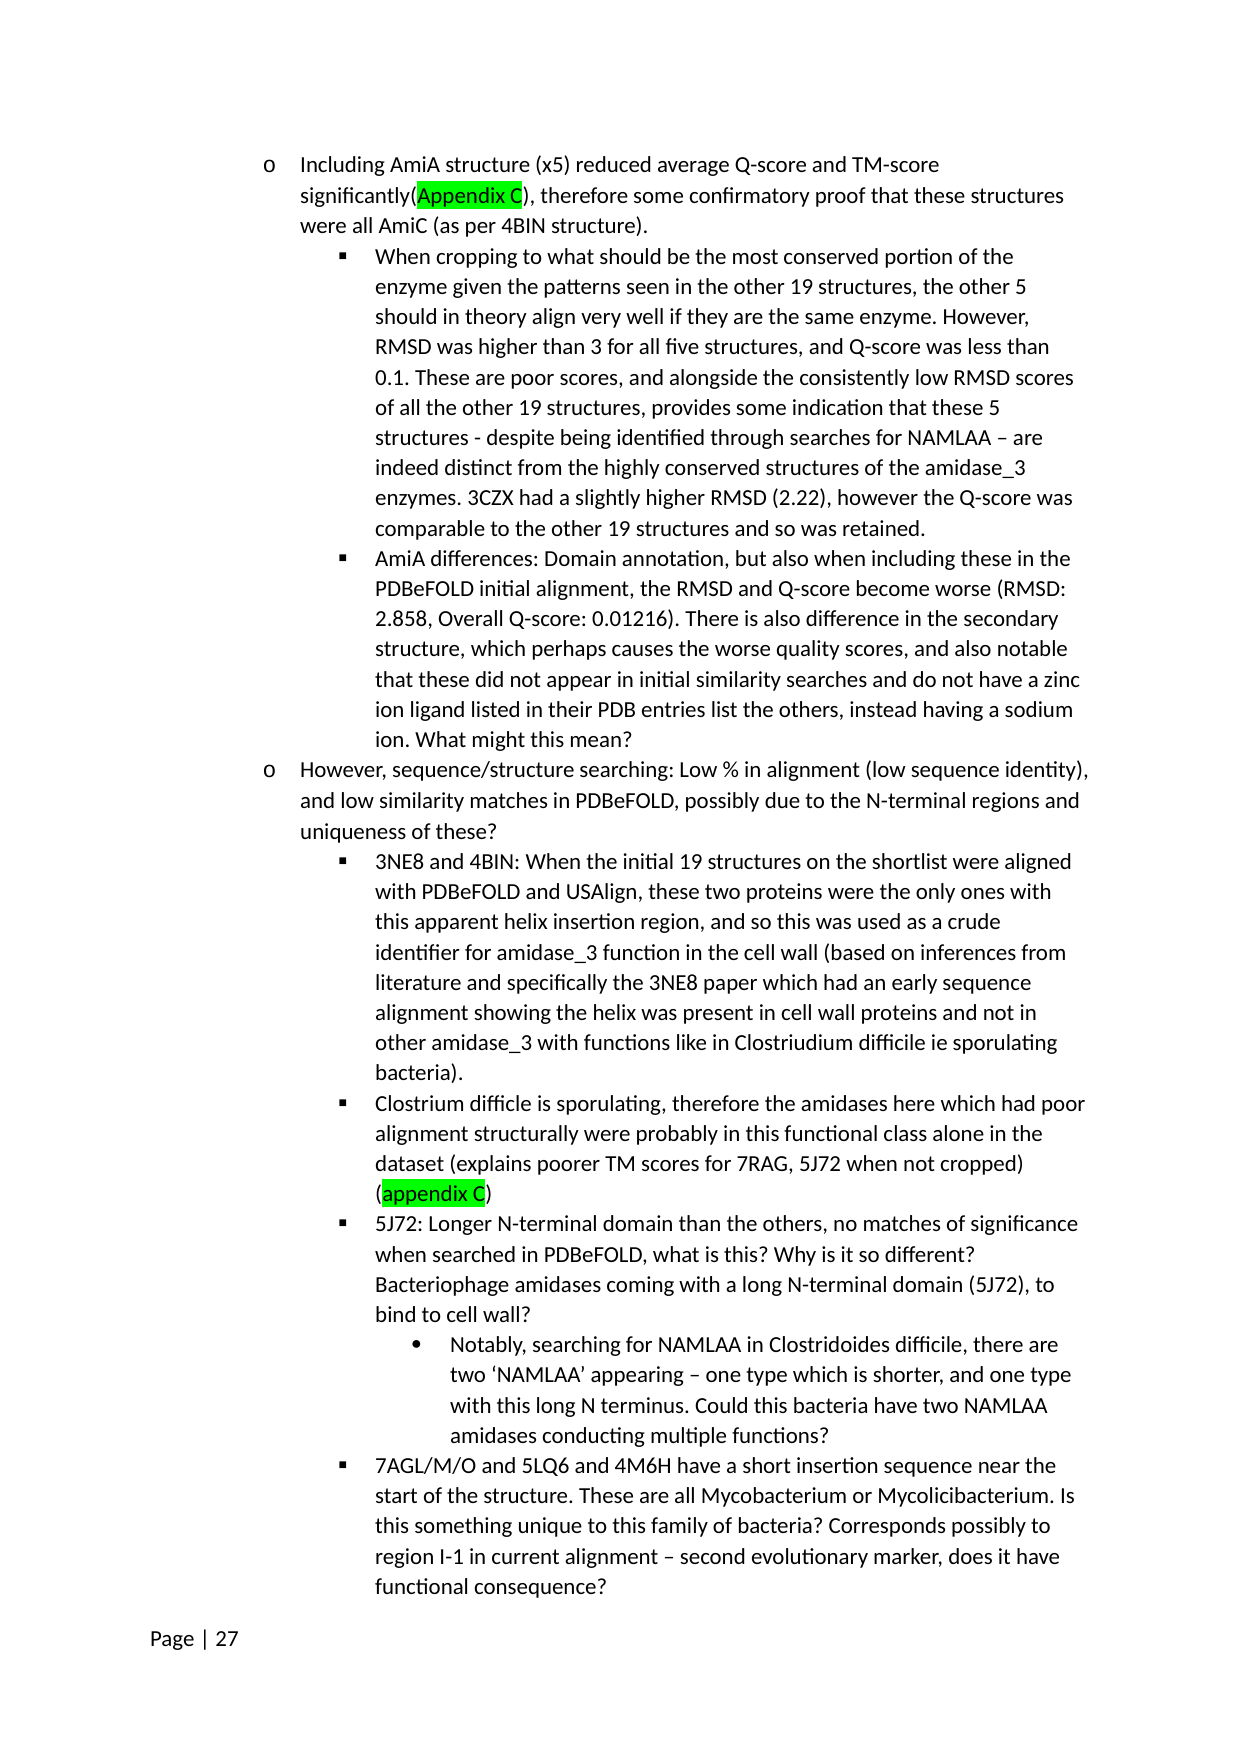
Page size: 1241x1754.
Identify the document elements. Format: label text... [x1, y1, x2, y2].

list 5J72: Longer N-terminal domain than the others, no matches of significance when searched in PDBeFOLD, what is this? Why is it so different? Bacteriophage amidases coming with a long N-terminal domain (5J72), to bind to cell wall? [337, 1209, 1090, 1328]
list Clostrium difficle is sporulating, therefore the amidases here which had poor alignment structurally were probably in this functional class alone in the dataset (explains poorer TM scores for 7RAG, 5J72 when not cropped) (appendix C) [337, 1089, 1090, 1207]
list However, sequence/structure searching: Low % in alignment (low sequence identity), and low similarity matches in PDBeFOLD, possibly due to the N-terminal regions and uniqueness of these? [262, 755, 1090, 845]
list When cropping to what should be the most conserved portion of the enzyme given the patterns seen in the other 19 structures, the other 5 should in theory align very well if they are the same enzyme. However, RMSD was higher than 3 for all five structures, and Q-score was less than 0.1. These are poor scores, and alongside the consistently low RMSD scores of all the other 19 structures, provides some indication that these 5 structures - despite being identified through searches for NAMLAA – are indeed distinct from the highly conserved structures of the amidase_3 enzymes. 3CZX had a slightly higher RMSD (2.22), however the Q-score was comparable to the other 19 structures and so was retained. [337, 242, 1090, 542]
list Notably, searching for NAMLAA in Clostridoides difficile, there are two ‘NAMLAA’ appearing – one type which is shorter, and one type with this long N terminus. Could this bacteria have two NAMLAA amidases conducting multiple functions? [412, 1330, 1090, 1449]
list Including AmiA structure (x5) reduced average Q-score and TM-score significantly(Appendix C), therefore some confirmatory proof that these structures were all AmiC (as per 4BIN structure). [262, 150, 1090, 239]
list 3NE8 and 4BIN: When the initial 19 structures on the shortlist were aligned with PDBeFOLD and USAlign, these two proteins were the only ones with this apparent helix insertion region, and so this was used as a crude identifier for amidase_3 function in the cell wall (based on inferences from literature and specifically the 3NE8 paper which had an early sequence alignment showing the helix was present in cell wall proteins and not in other amidase_3 with functions like in Clostriudium difficile ie sporulating bacteria). [337, 847, 1090, 1087]
list 7AGL/M/O and 5LQ6 and 4M6H have a short insertion sequence near the start of the structure. These are all Mycobacterium or Mycolicibacterium. Is this something unique to this family of bacteria? Corresponds possibly to region I-1 in current alignment – second evolutionary marker, does it have functional consequence? [337, 1451, 1090, 1600]
list AmiA differences: Domain annotation, but also when including these in the PDBeFOLD initial alignment, the RMSD and Q-score become worse (RMSD: 2.858, Overall Q-score: 0.01216). There is also difference in the secondary structure, which perhaps causes the worse quality scores, and also notable that these did not appear in initial similarity searches and do not have a zinc ion ligand listed in their PDB entries list the others, instead having a sodium ion. What might this mean? [337, 544, 1090, 753]
